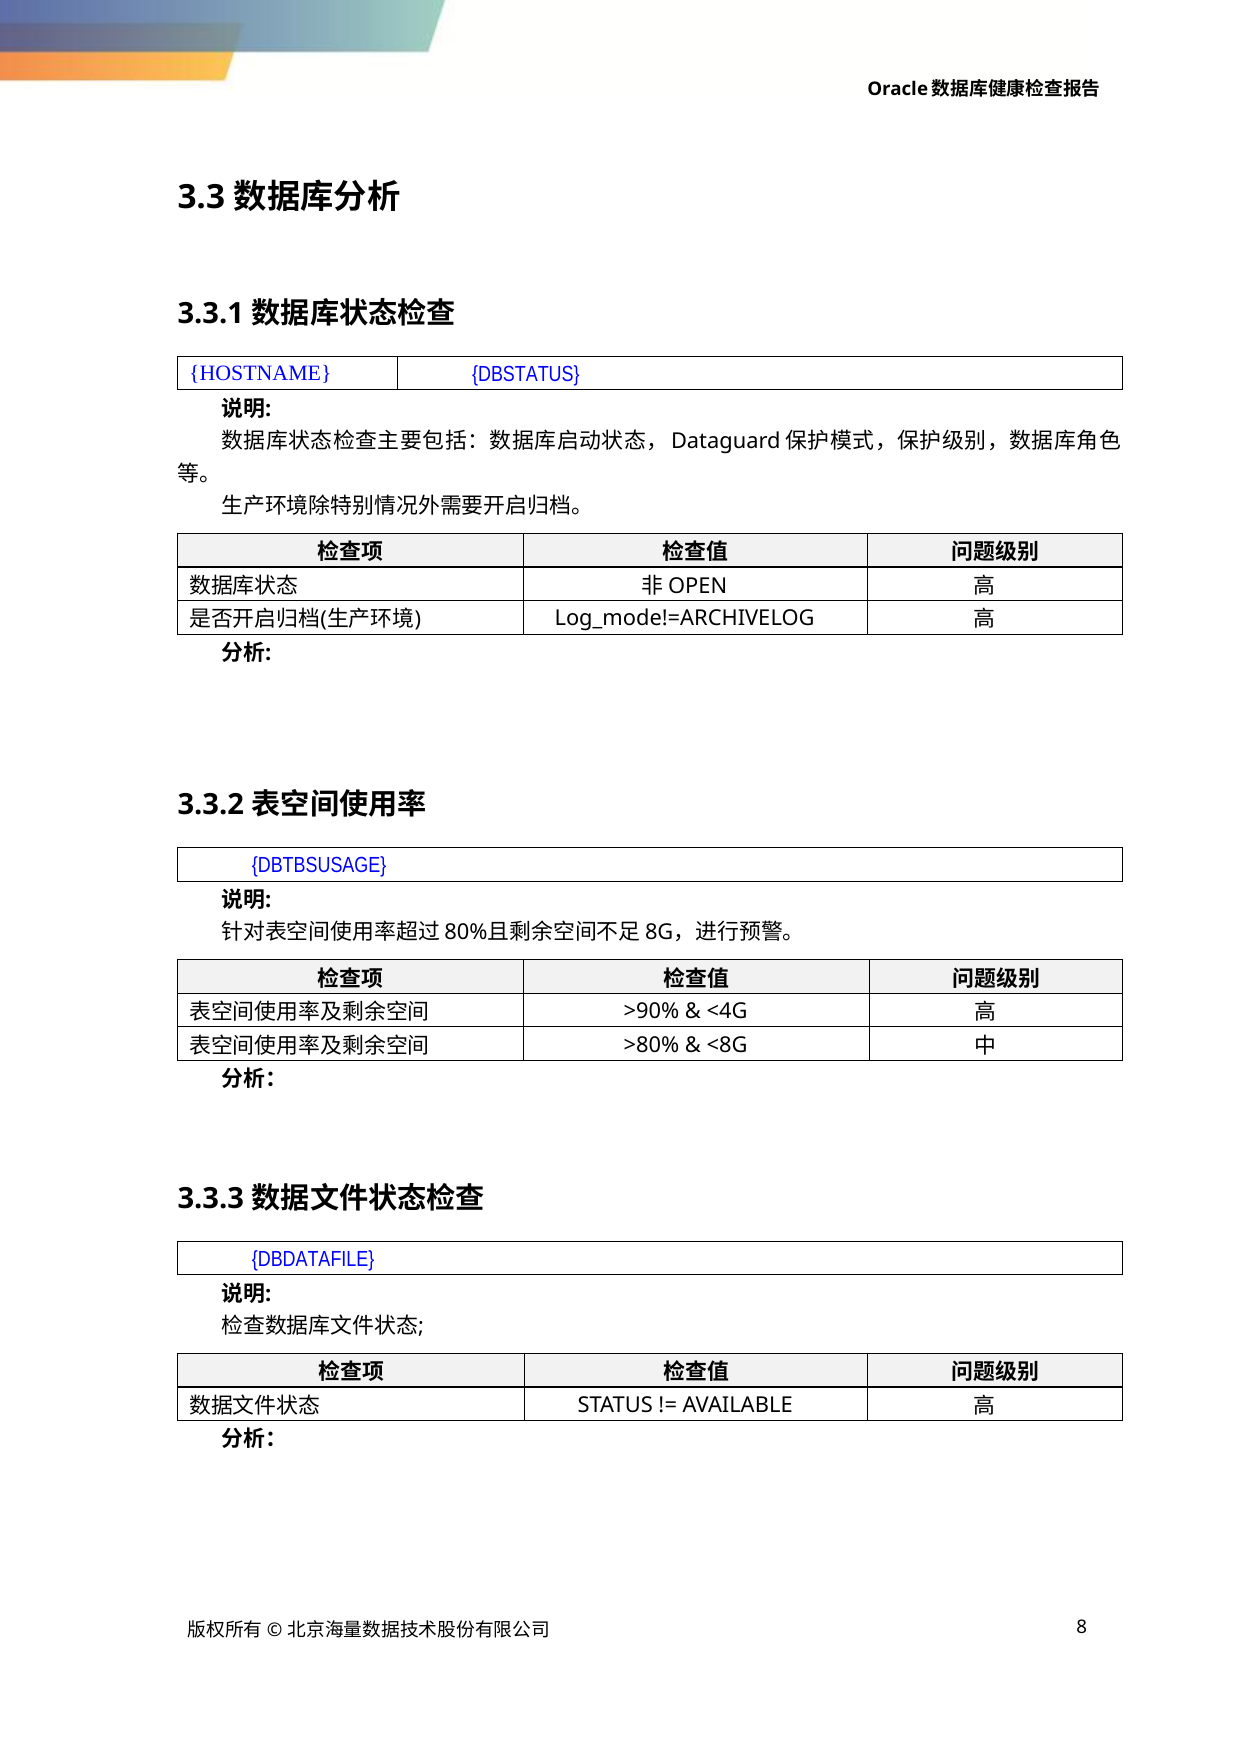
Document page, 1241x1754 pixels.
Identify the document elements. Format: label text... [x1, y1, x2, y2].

table_cell 高 [870, 994, 1122, 1026]
table_header 检查值 [525, 1354, 867, 1386]
picture [0, 0, 1085, 96]
table_header 检查项 [178, 1354, 524, 1386]
table_header 检查项 [178, 534, 523, 566]
table_header 问题级别 [868, 534, 1122, 566]
table_cell >90% & <4G [524, 994, 869, 1026]
table_cell 高 [868, 1388, 1122, 1420]
text 检查数据库文件状态; [177, 1308, 1100, 1340]
text 生产环境除特别情况外需要开启归档。 [177, 488, 1100, 520]
text 表空间使用率 [177, 769, 1122, 834]
table_header {DBTBSUSAGE} [178, 848, 1122, 881]
table_header 检查值 [524, 534, 867, 566]
table_cell 数据库状态 [178, 568, 523, 600]
table_header 检查项 [178, 960, 523, 993]
text 分析: [177, 635, 1100, 667]
text 数据库分析 [177, 162, 1122, 227]
text 针对表空间使用率超过80%且剩余空间不足8G，进行预警。 [177, 914, 1100, 947]
table_cell 表空间使用率及剩余空间 [178, 994, 523, 1026]
table_header 检查值 [524, 960, 869, 993]
table_cell 是否开启归档(生产环境) [178, 601, 523, 633]
table_header {HOSTNAME} [178, 357, 397, 389]
table_cell STATUS != AVAILABLE [525, 1388, 867, 1420]
text 说明: [177, 1275, 1100, 1308]
picture [992, 82, 996, 95]
table_cell 表空间使用率及剩余空间 [178, 1027, 523, 1060]
text 说明: [177, 882, 1100, 914]
table_cell 数据文件状态 [178, 1388, 524, 1420]
picture [972, 83, 980, 96]
table_cell Log_mode!=ARCHIVELOG [524, 601, 867, 633]
table_cell 高 [868, 601, 1122, 633]
table_cell 中 [870, 1027, 1122, 1060]
table_header {DBDATAFILE} [178, 1242, 1122, 1274]
table_header {DBSTATUS} [398, 357, 1122, 389]
table_header 问题级别 [870, 960, 1122, 993]
text 说明: [177, 390, 1100, 423]
table_cell 非OPEN [524, 568, 867, 600]
text 数据文件状态检查 [177, 1163, 1122, 1228]
text 数据库状态检查 [177, 278, 1122, 343]
table_cell >80% & <8G [524, 1027, 869, 1060]
text 分析： [177, 1061, 1100, 1093]
text 分析： [177, 1421, 1100, 1453]
picture [1009, 83, 1016, 96]
table_cell 高 [868, 568, 1122, 600]
picture [935, 86, 944, 96]
table_header 问题级别 [868, 1354, 1122, 1386]
text 数据库状态检查主要包括：数据库启动状态，Dataguard保护模式，保护级别，数据库角色等。 [177, 423, 1122, 488]
